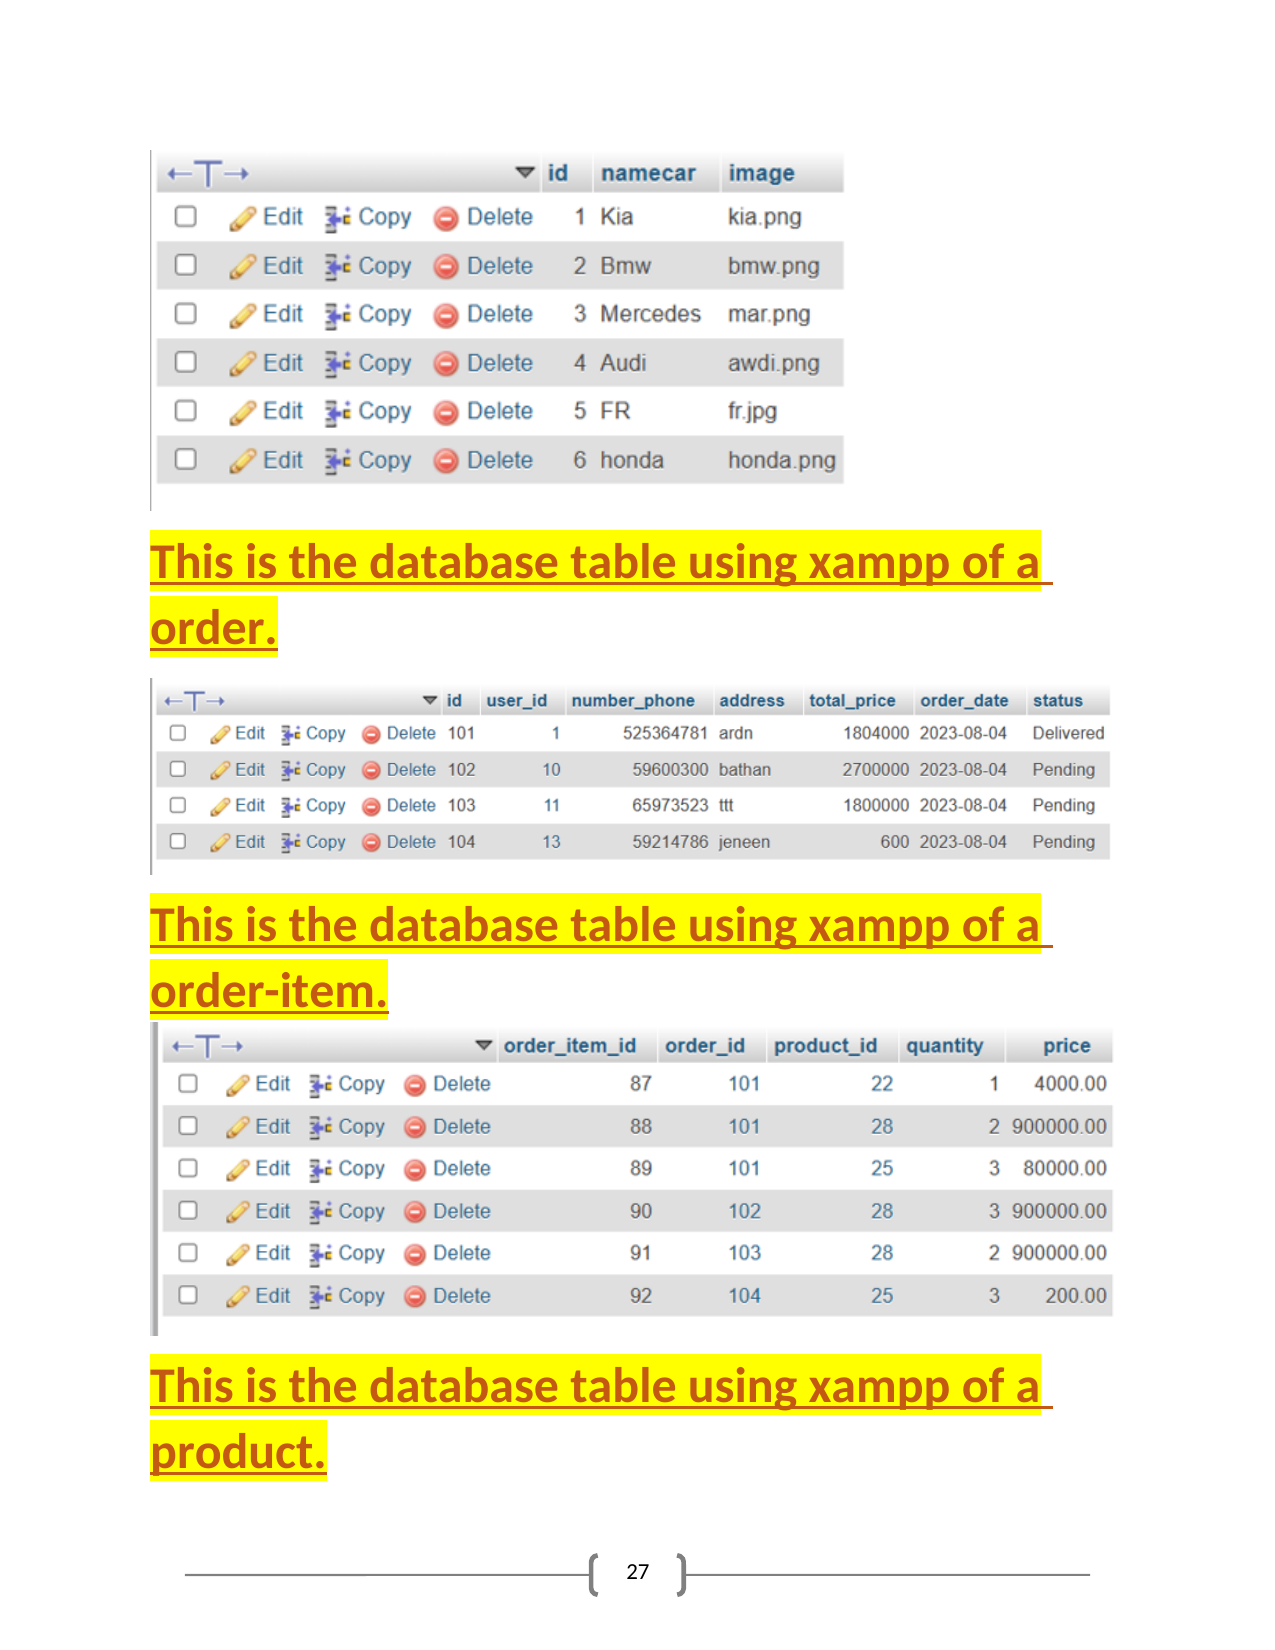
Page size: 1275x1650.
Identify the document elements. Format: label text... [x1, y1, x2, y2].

text This is the database table using xampp of a product. [150, 1354, 1125, 1481]
picture [150, 150, 860, 511]
text This is the database table using xampp of a order. [150, 530, 1125, 657]
picture [150, 678, 1125, 875]
picture [150, 1022, 1125, 1336]
text This is the database table using xampp of a order-item. [150, 893, 1125, 1022]
